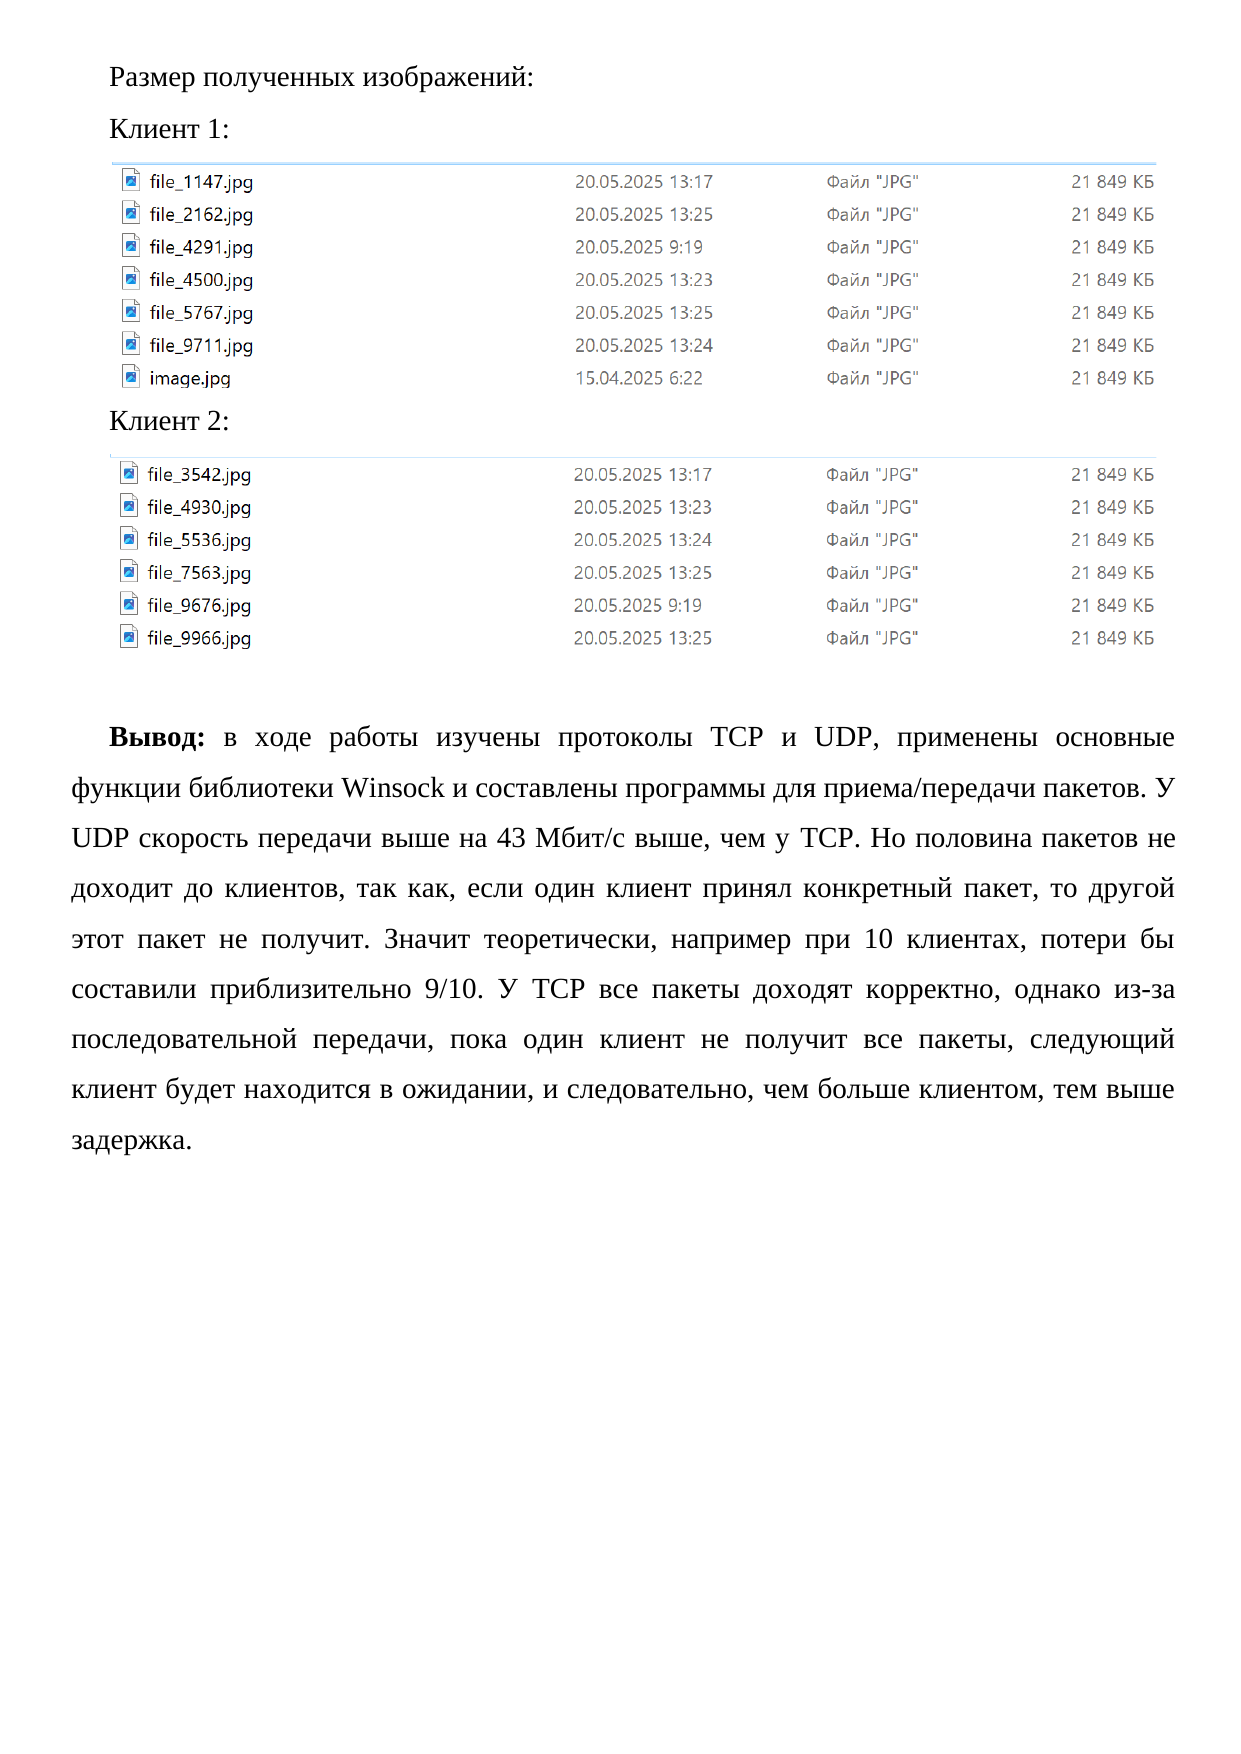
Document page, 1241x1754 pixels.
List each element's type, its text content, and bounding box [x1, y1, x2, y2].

picture [108, 162, 1157, 388]
text Клиент 2: [71, 403, 1176, 437]
text Вывод: в ходе работы изучены протоколы TCP и UDP, применены основные функции библиотеки Winsock и составлены программы для приема/передачи пакетов. У UDP скорость передачи выше на 43 Мбит/с выше, чем у TCP. Но половина пакетов не доходит до клиентов, так как, если один клиент принял конкретный пакет, то другой этот пакет не получит. Значит теоретически, например при 10 клиентах, потери бы составили приблизительно 9/10. У TCP все пакеты доходят корректно, однако из-за последовательной передачи, пока один клиент не получит все пакеты, следующий клиент будет находится в ожидании, и следовательно, чем больше клиентом, тем выше задержка. [71, 719, 1176, 1156]
picture [108, 454, 1157, 652]
text Размер полученных изображений: [71, 59, 1176, 93]
text Клиент 1: [71, 111, 1176, 144]
